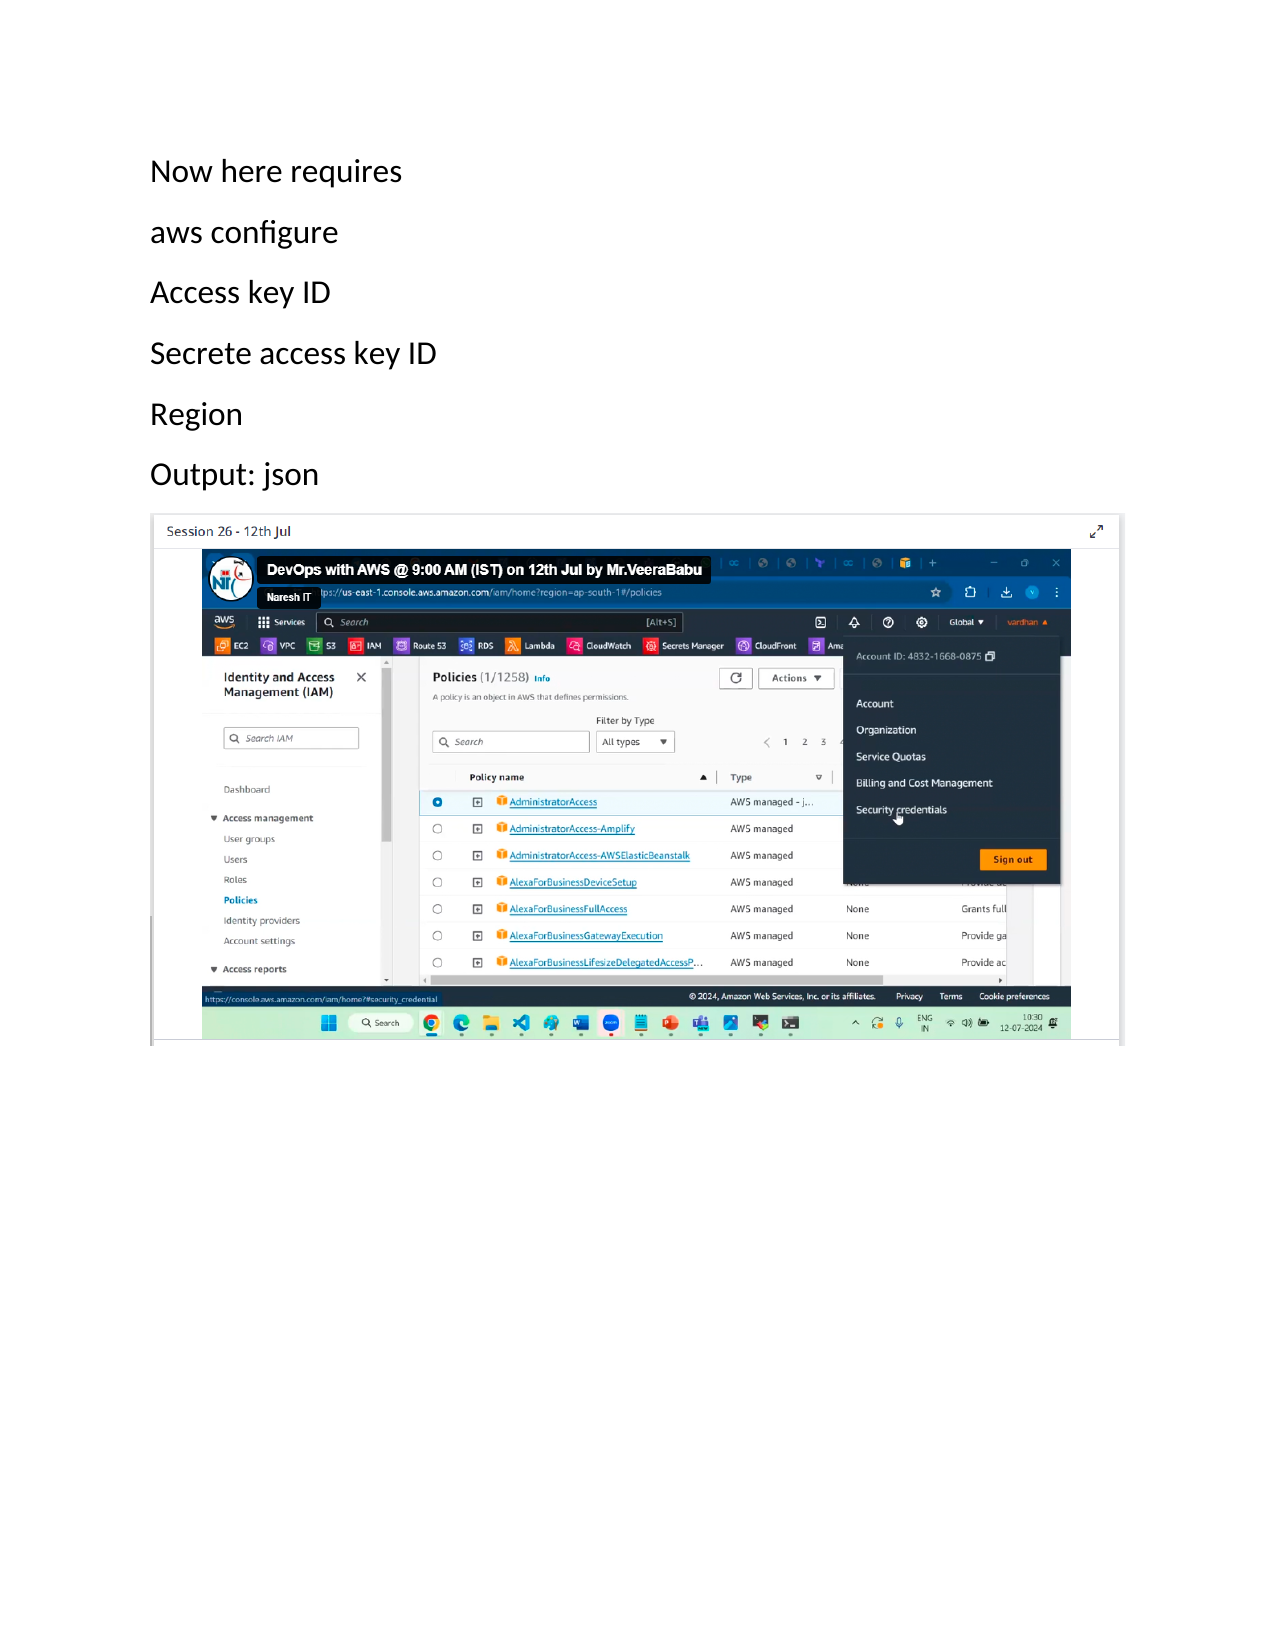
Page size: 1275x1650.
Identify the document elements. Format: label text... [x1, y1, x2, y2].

text Access key ID [150, 271, 1125, 312]
picture [150, 513, 1125, 1046]
text aws configure [150, 211, 1125, 251]
text Output: json [150, 453, 1125, 494]
text Now here requires [150, 150, 1125, 191]
text Secrete access key ID [150, 332, 1125, 373]
text Region [150, 392, 1125, 433]
